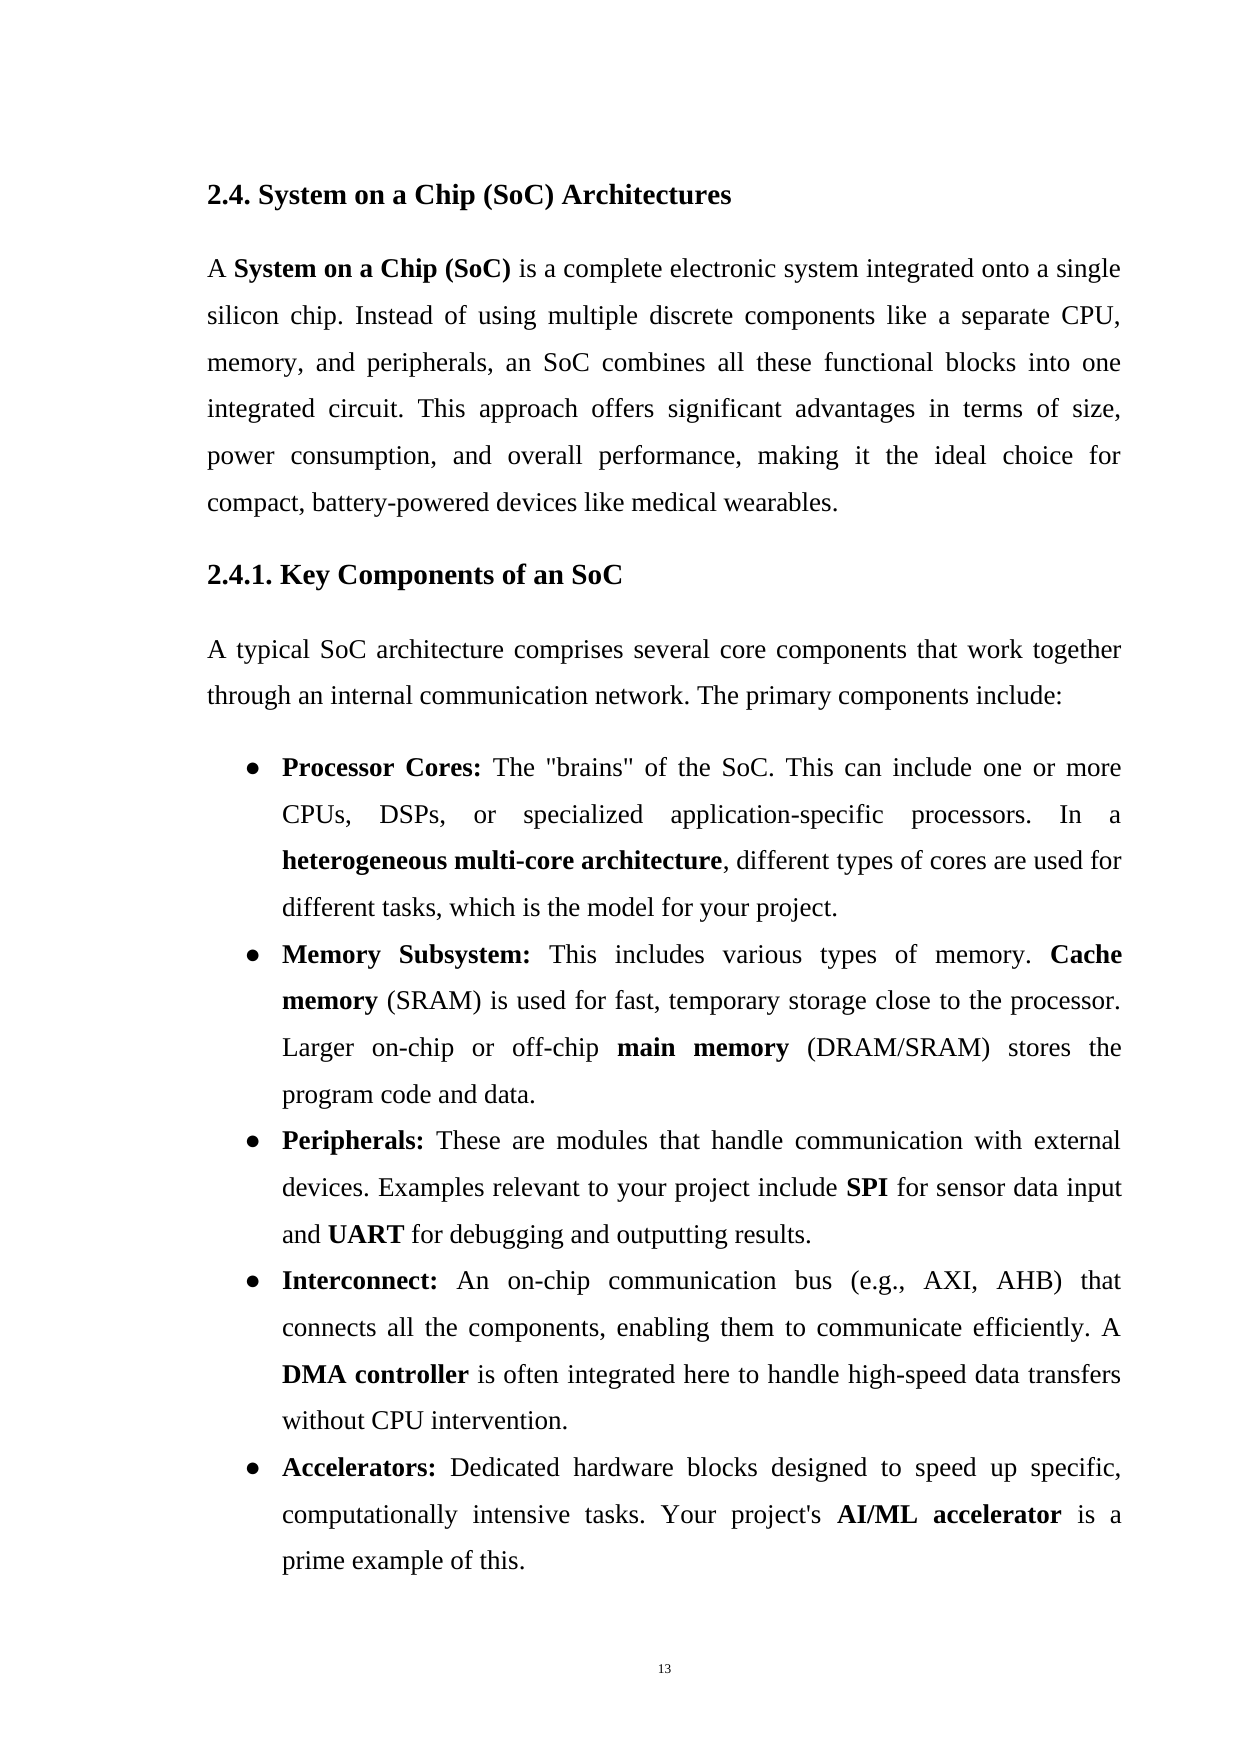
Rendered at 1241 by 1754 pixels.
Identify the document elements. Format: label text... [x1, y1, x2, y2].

list Accelerators: Dedicated hardware blocks designed to speed up specific, computationally intensive tasks. Your project's AI/ML accelerator is a prime example of this. [244, 1451, 1122, 1576]
subtitle 2.4.1. Key Components of an SoC [207, 557, 1122, 591]
text A typical SoC architecture comprises several core components that work together through an internal communication network. The primary components include: [207, 633, 1122, 711]
list Memory Subsystem: This includes various types of memory. Cache memory (SRAM) is used for fast, temporary storage close to the processor. Larger on-chip or off-chip main memory (DRAM/SRAM) stores the program code and data. [244, 938, 1122, 1109]
list Peripherals: These are modules that handle communication with external devices. Examples relevant to your project include SPI for sensor data input and UART for debugging and outputting results. [244, 1124, 1122, 1249]
list Interconnect: An on-chip communication bus (e.g., AXI, AHB) that connects all the components, enabling them to communicate efficiently. A DMA controller is often integrated here to handle high-speed data transfers without CPU intervention. [244, 1264, 1122, 1436]
subtitle 2.4. System on a Chip (SoC) Architectures [207, 177, 1122, 211]
list Processor Cores: The "brains" of the SoC. This can include one or more CPUs, DSPs, or specialized application-specific processors. In a heterogeneous multi-core architecture, different types of cores are used for different tasks, which is the model for your project. [244, 751, 1122, 922]
text A System on a Chip (SoC) is a complete electronic system integrated onto a single silicon chip. Instead of using multiple discrete components like a separate CPU, memory, and peripherals, an SoC combines all these functional blocks into one integrated circuit. This approach offers significant advantages in terms of size, power consumption, and overall performance, making it the ideal choice for compact, battery-powered devices like medical wearables. [207, 252, 1122, 517]
